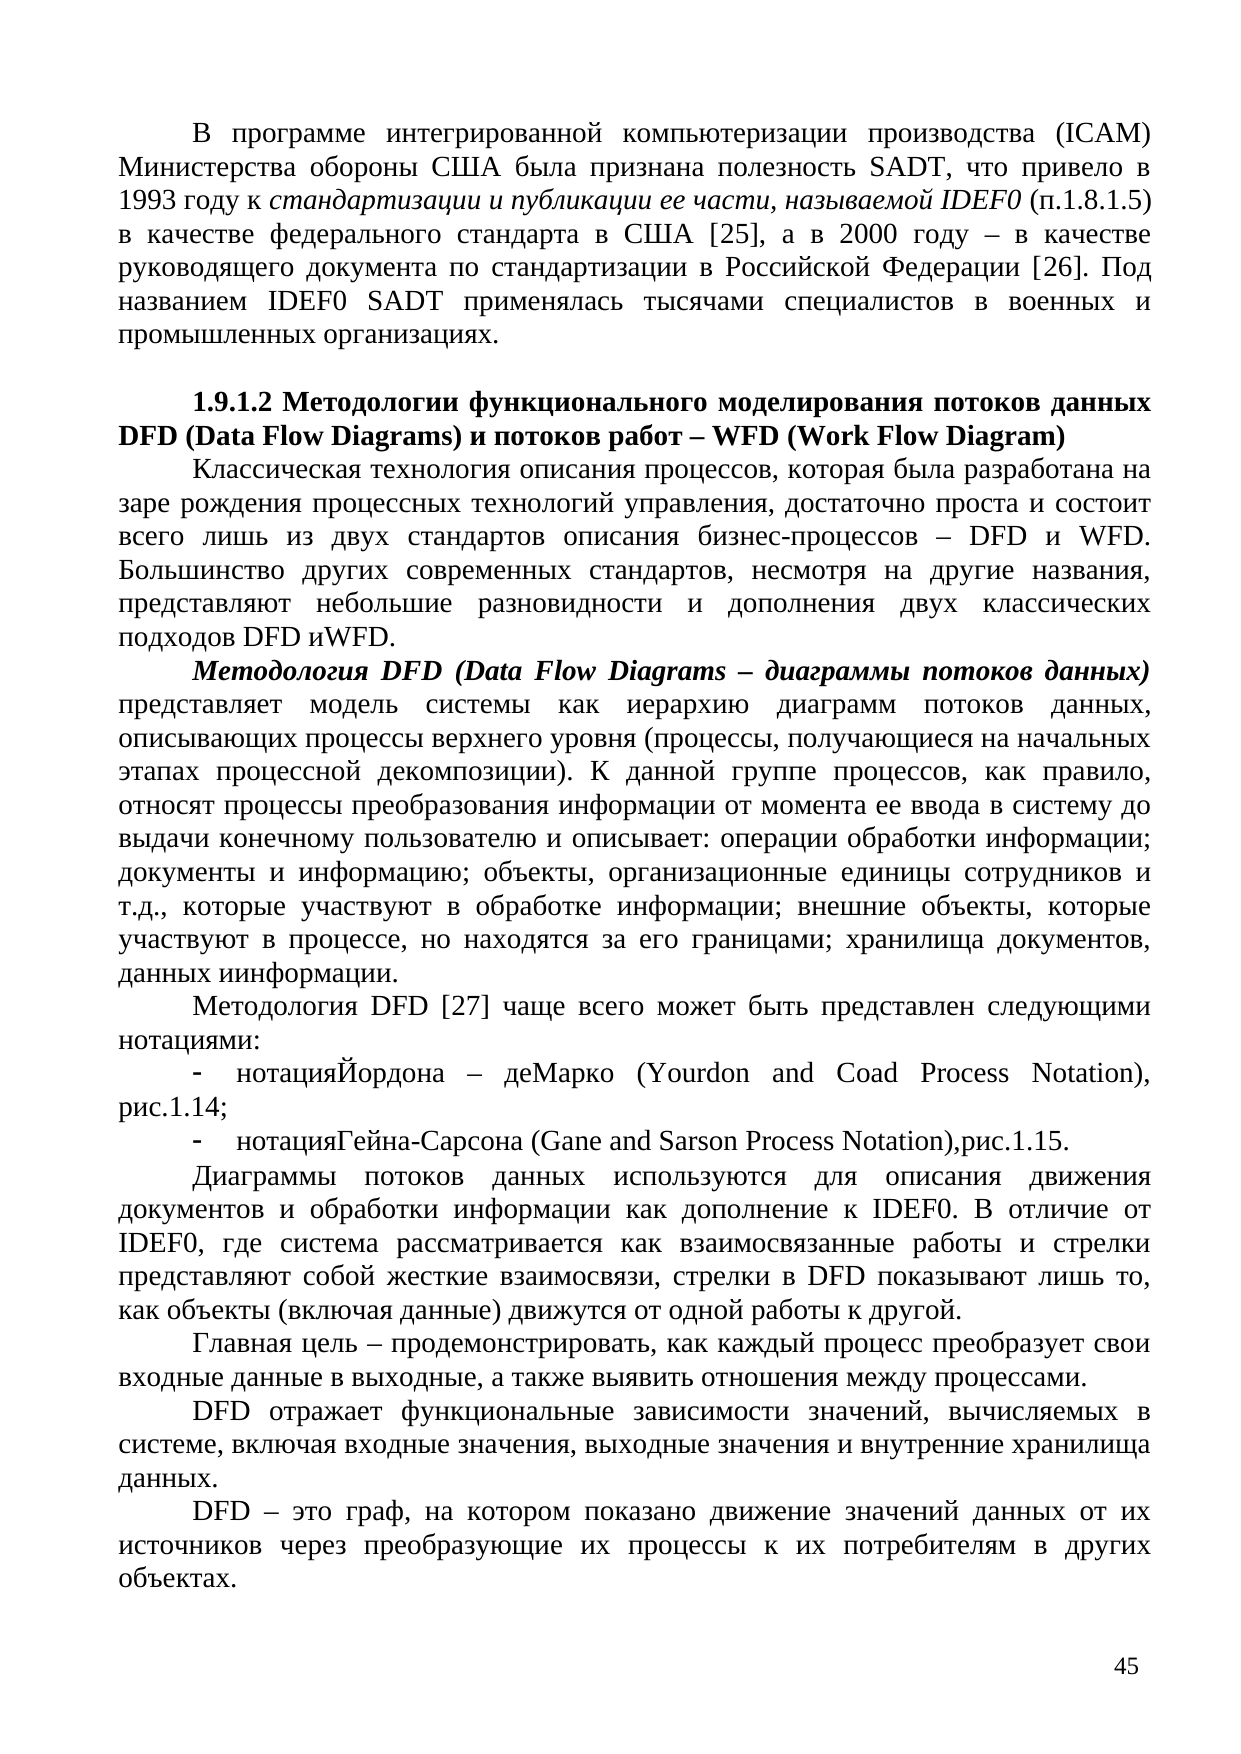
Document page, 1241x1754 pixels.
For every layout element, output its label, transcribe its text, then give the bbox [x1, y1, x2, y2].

text Методология DFD [27] чаще всего может быть представлен следующими нотациями: [118, 988, 1152, 1055]
text DFD – это граф, на котором показано движение значений данных от их источников через преобразующие их процессы к их потребителям в других объектах. [118, 1493, 1152, 1594]
text Классическая технология описания процессов, которая была разработана на заре рождения процессных технологий управления, достаточно проста и состоит всего лишь из двух стандартов описания бизнес-процессов – DFD и WFD. Большинство других современных стандартов, несмотря на другие названия, представляют небольшие разновидности и дополнения двух классических подходов DFD иWFD. [118, 451, 1152, 653]
text В программе интегрированной компьютеризации производства (ICAM) Министерства обороны США была признана полезность SADT, что привело в 1993 году к стандартизации и публикации ее части, называемой IDEF0 (п.1.8.1.5) в качестве федерального стандарта в США [25], а в 2000 году – в качестве руководящего документа по стандартизации в Российской Федерации [26]. Под названием IDEF0 SADT применялась тысячами специалистов в военных и промышленных организациях. [118, 115, 1152, 350]
list нотацияЙордона – деМарко (Yourdon and Coad Process Notation), рис.1.14; [118, 1055, 1151, 1122]
text Методология DFD (Data Flow Diagrams – диаграммы потоков данных) представляет модель системы как иерархию диаграмм потоков данных, описывающих процессы верхнего уровня (процессы, получающиеся на начальных этапах процессной декомпозиции). К данной группе процессов, как правило, относят процессы преобразования информации от момента ее ввода в систему до выдачи конечному пользователю и описывает: операции обработки информации; документы и информацию; объекты, организационные единицы сотрудников и т.д., которые участвуют в обработке информации; внешние объекты, которые участвуют в процессе, но находятся за его границами; хранилища документов, данных иинформации. [118, 653, 1152, 988]
text Главная цель – продемонстрировать, как каждый процесс преобразует свои входные данные в выходные, а также выявить отношения между процессами. [118, 1326, 1152, 1393]
text DFD отражает функциональные зависимости значений, вычисляемых в системе, включая входные значения, выходные значения и внутренние хранилища данных. [118, 1393, 1152, 1493]
text Диаграммы потоков данных используются для описания движения документов и обработки информации как дополнение к IDEF0. В отличие от IDEF0, где система рассматривается как взаимосвязанные работы и стрелки представляют собой жесткие взаимосвязи, стрелки в DFD показывают лишь то, как объекты (включая данные) движутся от одной работы к другой. [118, 1158, 1152, 1326]
text 1.9.1.2 Методологии функционального моделирования потоков данных DFD (Data Flow Diagrams) и потоков работ – WFD (Work Flow Diagram) [118, 384, 1152, 451]
list нотацияГейна-Сарсона (Gane and Sarson Process Notation),рис.1.15. [192, 1122, 1176, 1158]
